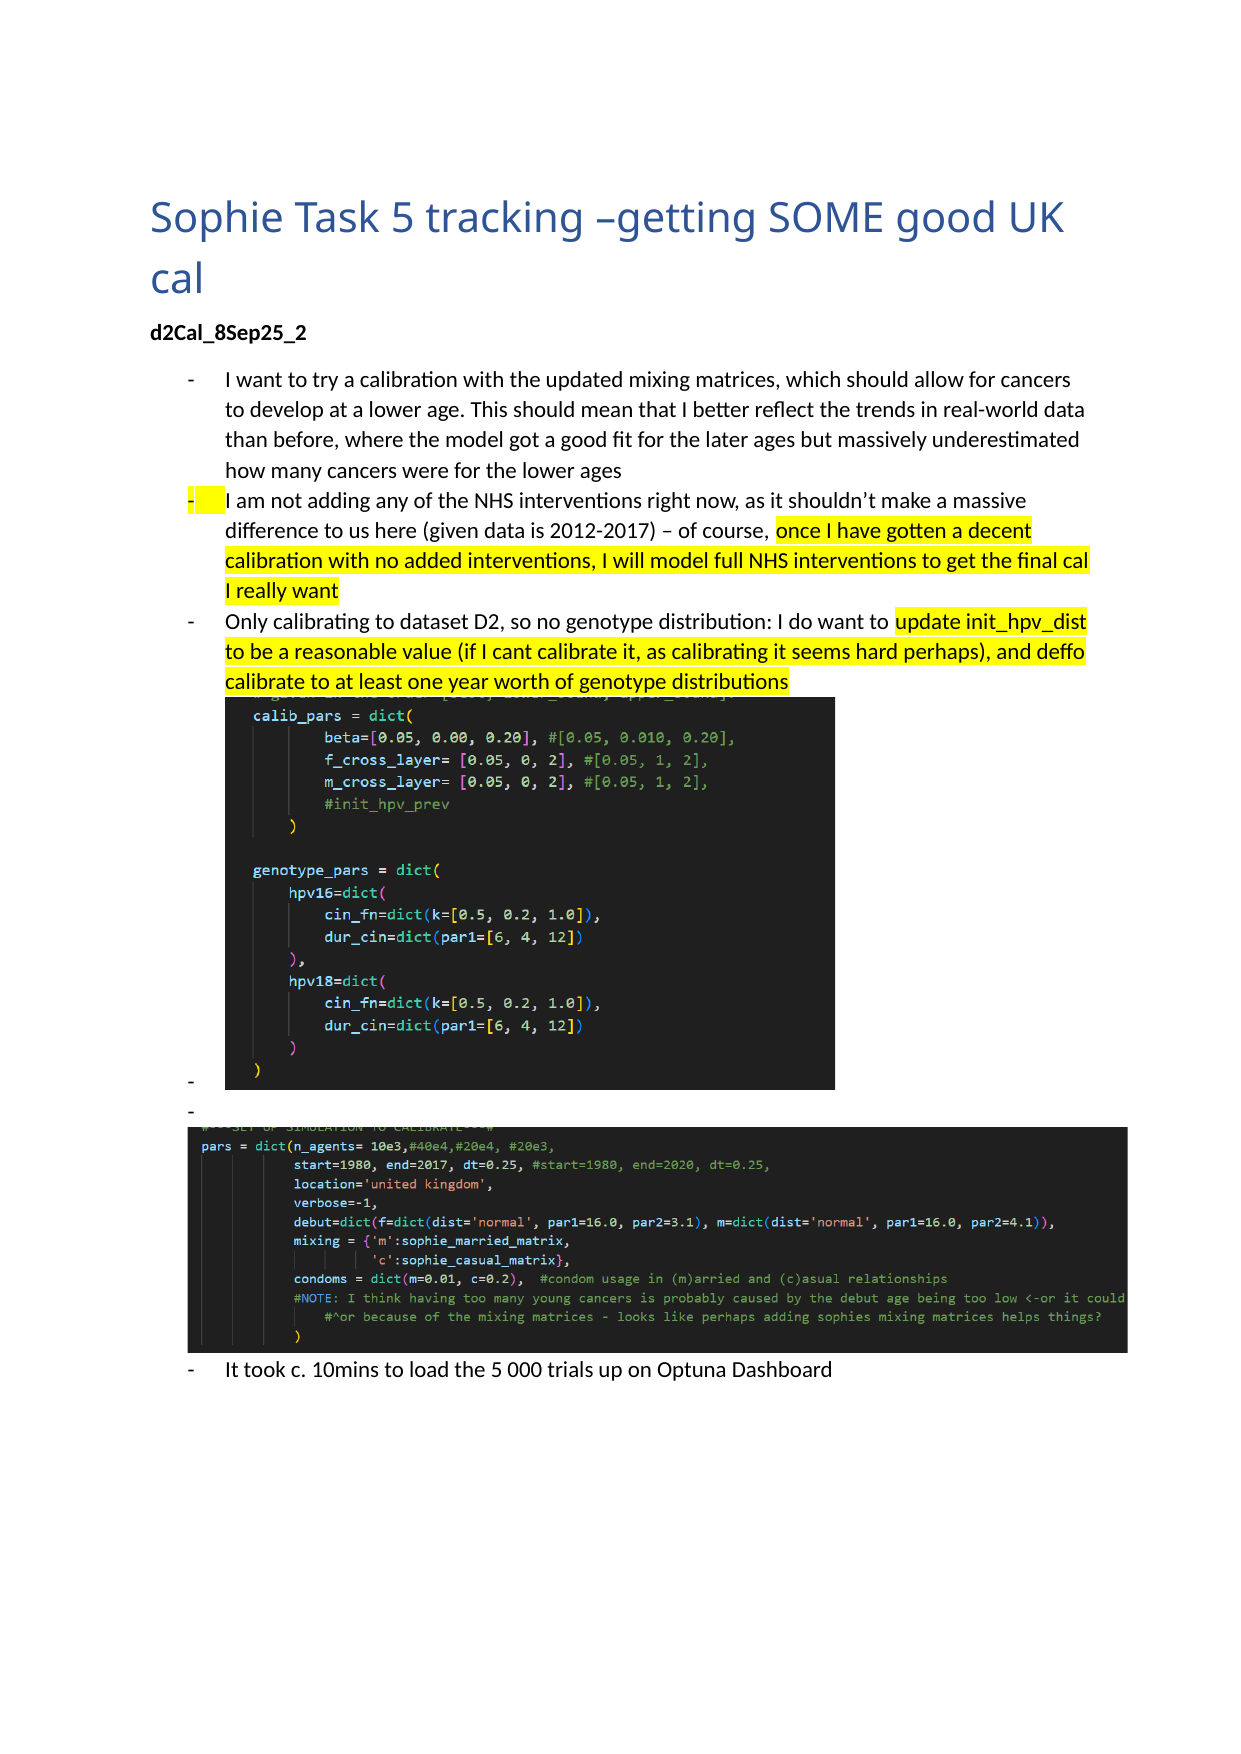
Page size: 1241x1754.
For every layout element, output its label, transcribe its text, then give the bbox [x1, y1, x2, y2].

text d2Cal_8Sep25_2 [150, 318, 1090, 346]
list I want to try a calibration with the updated mixing matrices, which should allow for cancers to develop at a lower age. This should mean that I better reflect the trends in real-world data than before, where the model got a good fit for the later ages but massively underestimated how many cancers were for the lower ages [187, 365, 1090, 484]
subtitle Sophie Task 5 tracking –getting SOME good UK cal [150, 187, 1090, 306]
list It took c. 10mins to load the 5 000 trials up on Optuna Dashboard [187, 1355, 1090, 1383]
picture [225, 697, 836, 1090]
list I am not adding any of the NHS interventions right now, as it shouldn’t make a massive difference to us here (given data is 2012-2017) – of course, once I have gotten a decent calibration with no added interventions, I will model full NHS interventions to get the final cal I really want [187, 486, 1090, 605]
list Only calibrating to dataset D2, so no genotype distribution: I do want to update init_hpv_dist to be a reasonable value (if I cant calibrate it, as calibrating it seems hard perhaps), and deffo calibrate to at least one year worth of genotype distributions [187, 607, 1090, 695]
picture [187, 1127, 1128, 1353]
